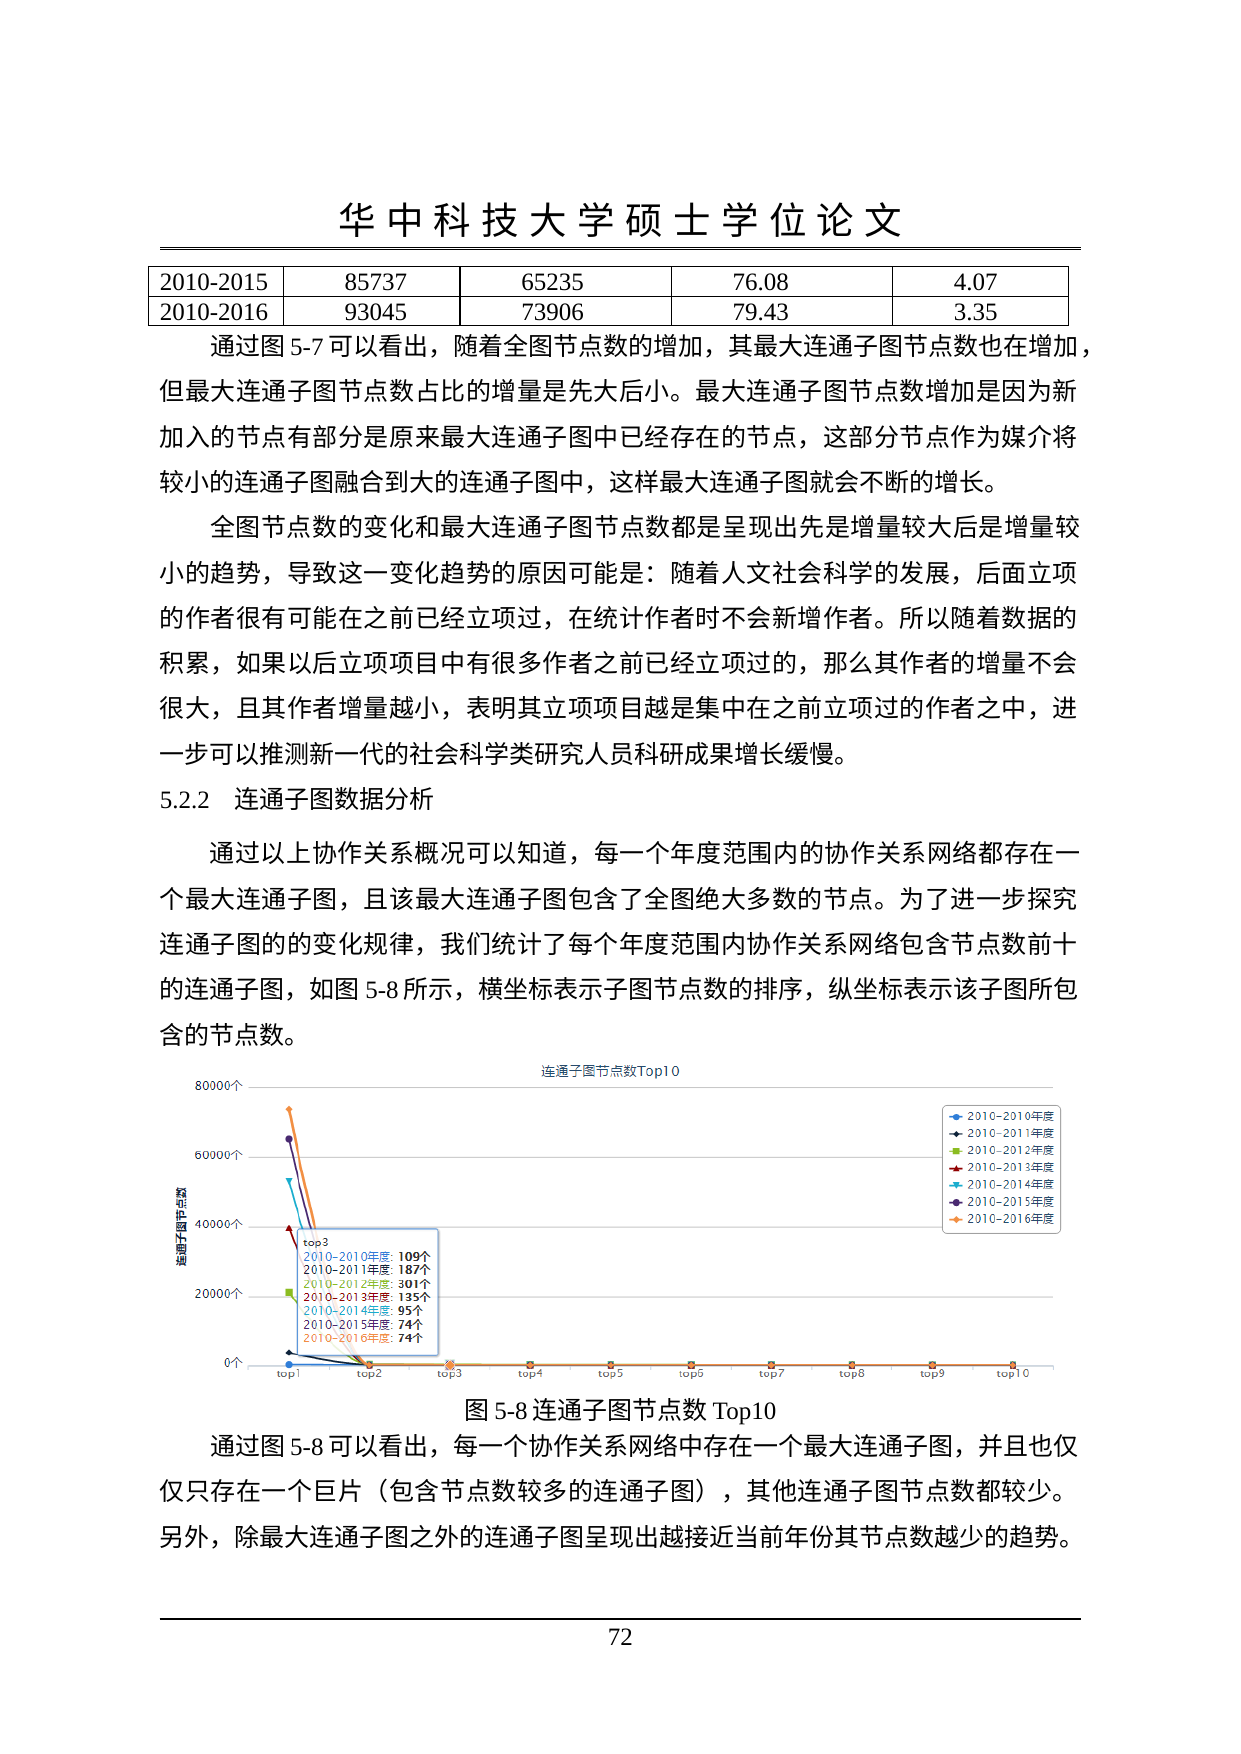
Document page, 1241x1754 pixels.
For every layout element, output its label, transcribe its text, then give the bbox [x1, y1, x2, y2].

text 全图节点数的变化和最大连通子图节点数都是呈现出先是增量较大后是增量较小的趋势，导致这一变化趋势的原因可能是：随着人文社会科学的发展，后面立项的作者很有可能在之前已经立项过，在统计作者时不会新增作者。所以随着数据的积累，如果以后立项项目中有很多作者之前已经立项过的，那么其作者的增量不会很大，且其作者增量越小，表明其立项项目越是集中在之前立项过的作者之中，进一步可以推测新一代的社会科学类研究人员科研成果增长缓慢。 [159, 508, 1081, 771]
table_cell 2010-2016 [149, 297, 283, 325]
subtitle 连通子图数据分析 [159, 779, 1081, 816]
text 图5-8连通子图节点数Top10 [159, 1391, 1081, 1427]
table_cell 79.43 [672, 297, 892, 325]
table_cell 85737 [284, 267, 459, 296]
text 通过图5-7可以看出，随着全图节点数的增加，其最大连通子图节点数也在增加，但最大连通子图节点数占比的增量是先大后小。最大连通子图节点数增加是因为新加入的节点有部分是原来最大连通子图中已经存在的节点，这部分节点作为媒介将较小的连通子图融合到大的连通子图中，这样最大连通子图就会不断的增长。 [159, 326, 1081, 499]
table_cell 93045 [284, 297, 459, 325]
table_cell 3.35 [893, 297, 1068, 325]
table_cell 4.07 [893, 267, 1068, 296]
text 通过图5-8可以看出，每一个协作关系网络中存在一个最大连通子图，并且也仅仅只存在一个巨片（包含节点数较多的连通子图），其他连通子图节点数都较少。另外，除最大连通子图之外的连通子图呈现出越接近当前年份其节点数越少的趋势。 [159, 1427, 1081, 1553]
table_cell 76.08 [672, 267, 892, 296]
text 通过以上协作关系概况可以知道，每一个年度范围内的协作关系网络都存在一个最大连通子图，且该最大连通子图包含了全图绝大多数的节点。为了进一步探究连通子图的的变化规律，我们统计了每个年度范围内协作关系网络包含节点数前十的连通子图，如图5-8所示，横坐标表示子图节点数的排序，纵坐标表示该子图所包含的节点数。 [159, 834, 1081, 1051]
table_cell 2010-2015 [149, 267, 283, 296]
table_cell 73906 [461, 297, 671, 325]
table_cell 65235 [461, 267, 671, 296]
picture [159, 1060, 1081, 1391]
